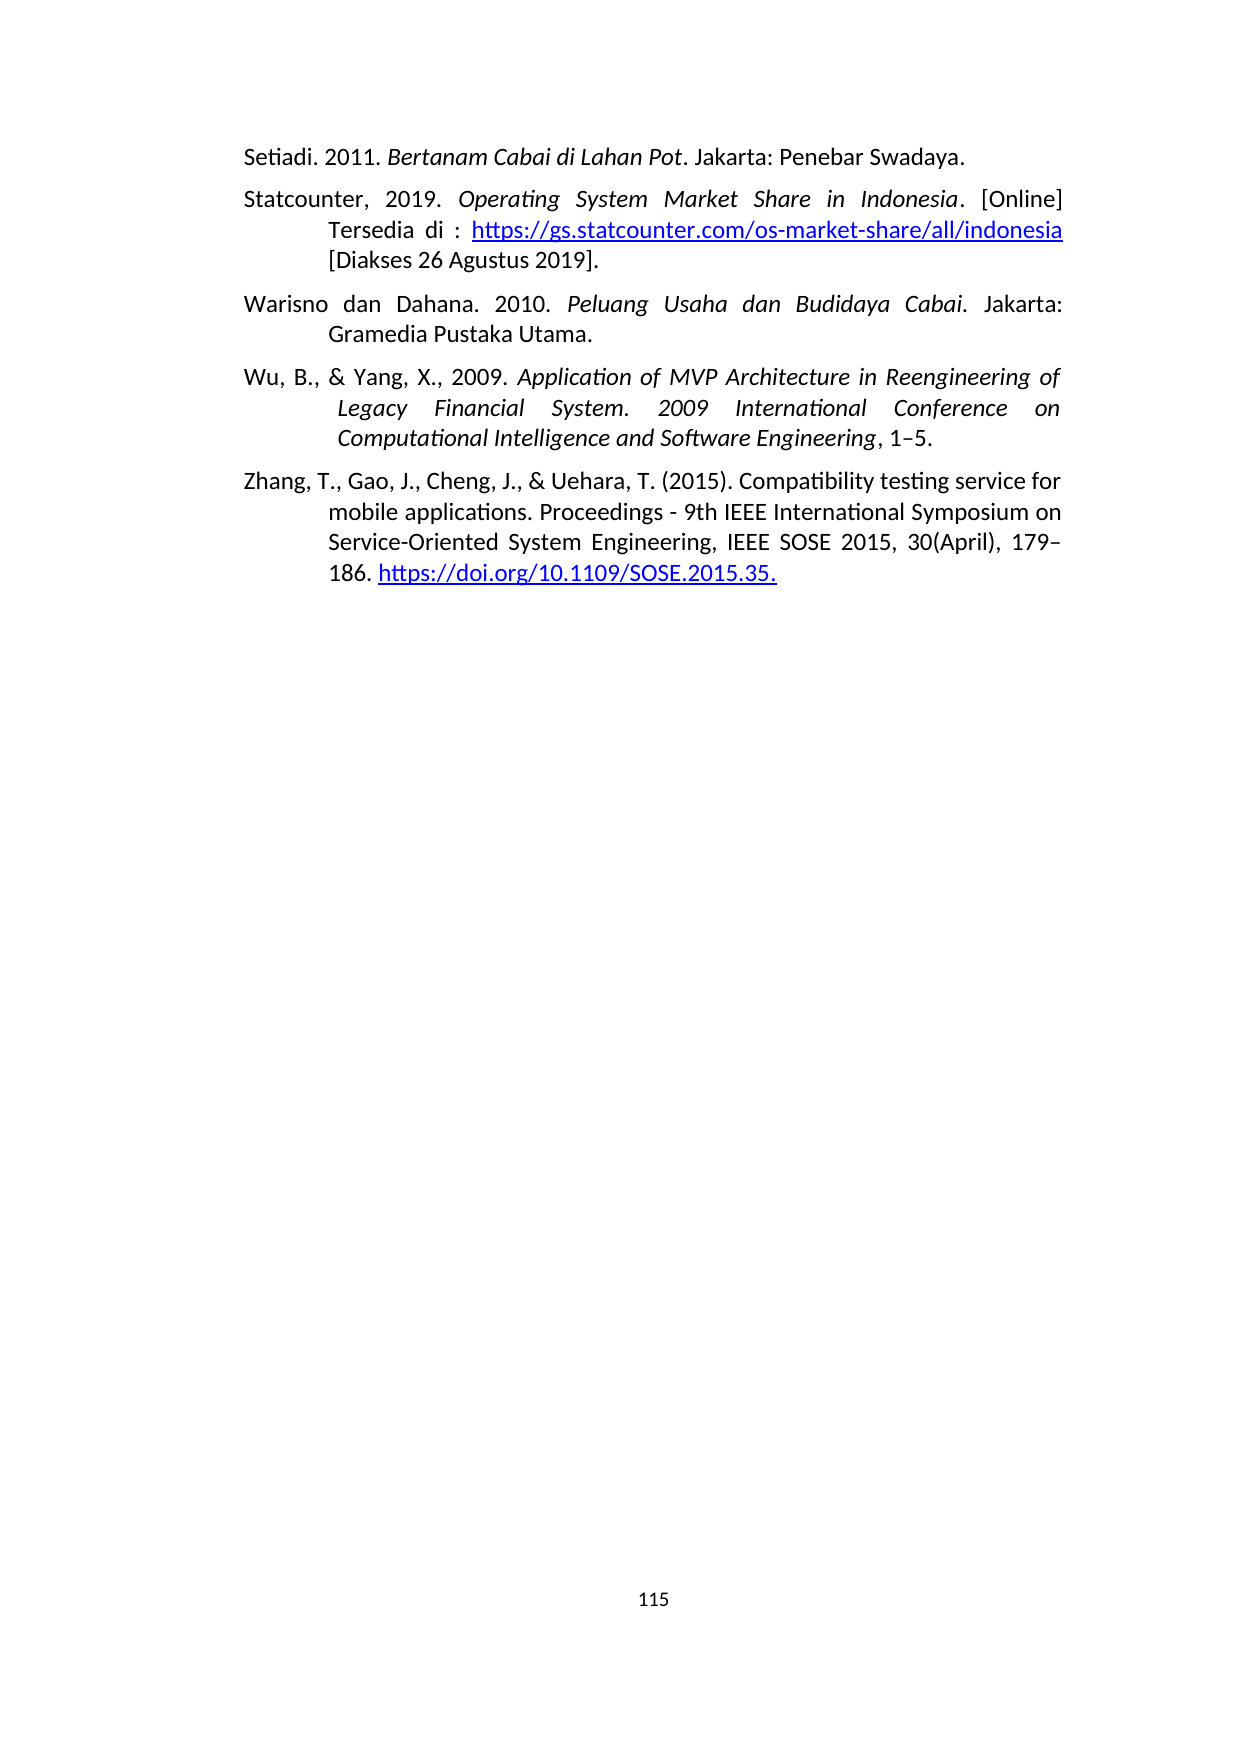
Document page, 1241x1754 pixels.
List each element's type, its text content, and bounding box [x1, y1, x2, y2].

text Statcounter, 2019. Operating System Market Share in Indonesia. [Online] Tersedia di : https://gs.statcounter.com/os-market-share/all/indonesia [Diakses 26 Agustus 2019]. [244, 184, 1063, 275]
text Warisno dan Dahana. 2010. Peluang Usaha dan Budidaya Cabai. Jakarta: Gramedia Pustaka Utama. [244, 288, 1063, 349]
text Zhang, T., Gao, J., Cheng, J., & Uehara, T. (2015). Compatibility testing service for mobile applications. Proceedings - 9th IEEE International Symposium on Service-Oriented System Engineering, IEEE SOSE 2015, 30(April), 179–186. https://doi.org/10.1109/SOSE.2015.35. [244, 465, 1063, 587]
text Setiadi. 2011. Bertanam Cabai di Lahan Pot. Jakarta: Penebar Swadaya. [244, 141, 1063, 171]
text Wu, B., & Yang, X., 2009. Application of MVP Architecture in Reengineering of Legacy Financial System. 2009 International Conference on Computational Intelligence and Software Engineering, 1–5. [244, 361, 1063, 453]
